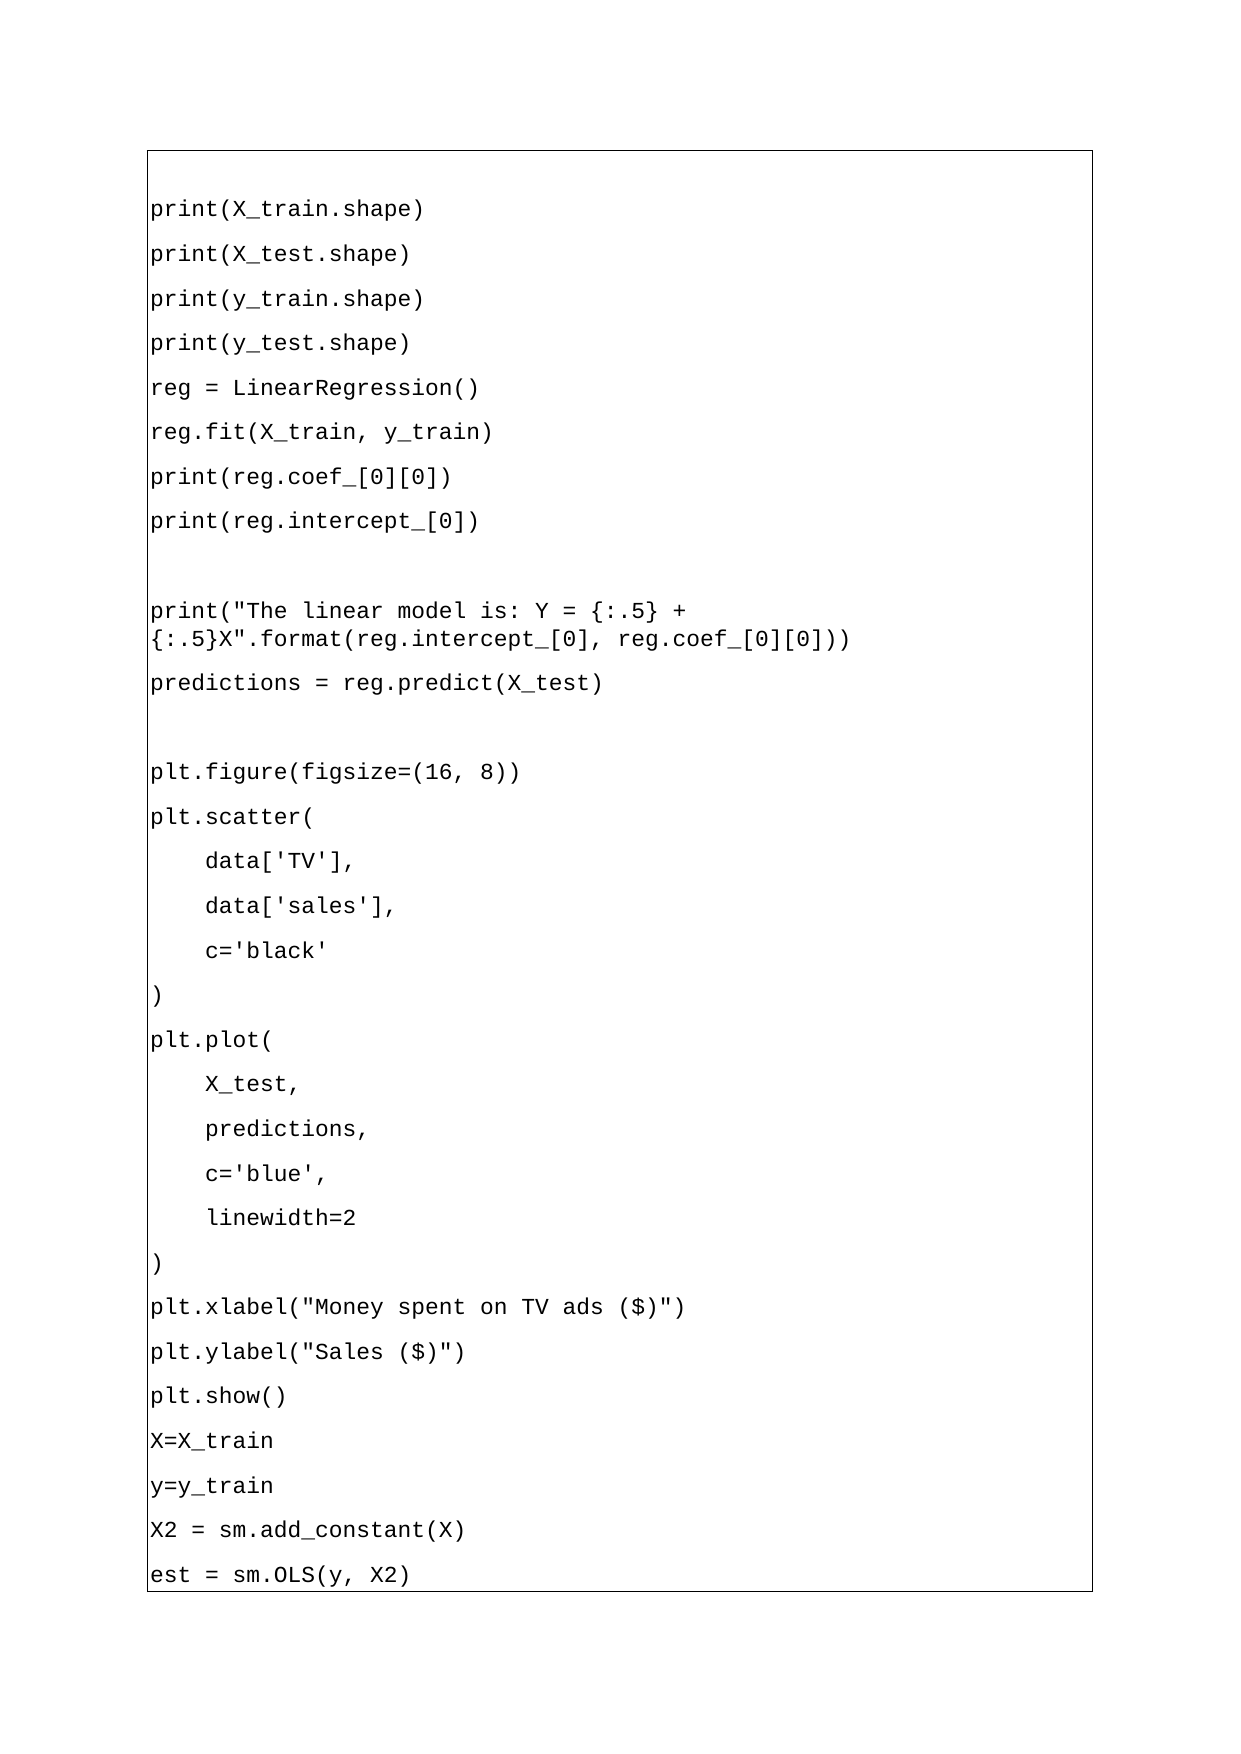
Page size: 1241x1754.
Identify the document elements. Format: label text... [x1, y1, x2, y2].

text data['TV'], [148, 847, 1092, 876]
text print(y_test.shape) [148, 328, 1092, 357]
text data['sales'], [148, 891, 1092, 920]
text y=y_train [148, 1471, 1092, 1500]
text c='blue', [148, 1159, 1092, 1188]
text print(X_train.shape) [148, 194, 1092, 224]
text predictions, [148, 1114, 1092, 1143]
text plt.ylabel("Sales ($)") [148, 1337, 1092, 1366]
text print(y_train.shape) [148, 284, 1092, 313]
text X2 = sm.add_constant(X) [148, 1515, 1092, 1544]
text X_test, [148, 1069, 1092, 1099]
text print(reg.coef_[0][0]) [148, 462, 1092, 491]
text X=X_train [148, 1426, 1092, 1455]
text plt.plot( [148, 1025, 1092, 1054]
text c='black' [148, 936, 1092, 965]
text print(reg.intercept_[0]) [148, 507, 1092, 536]
text linewidth=2 [148, 1203, 1092, 1232]
text predictions = reg.predict(X_test) [148, 668, 1092, 697]
text plt.scatter( [148, 802, 1092, 831]
text reg = LinearRegression() [148, 373, 1092, 402]
text ) [148, 980, 1092, 1009]
text plt.figure(figsize=(16, 8)) [148, 757, 1092, 787]
text ) [148, 1248, 1092, 1277]
text plt.show() [148, 1382, 1092, 1411]
text plt.xlabel("Money spent on TV ads ($)") [148, 1292, 1092, 1322]
text reg.fit(X_train, y_train) [148, 417, 1092, 447]
text print(X_test.shape) [148, 239, 1092, 268]
text print("The linear model is: Y = {:.5} + {:.5}X".format(reg.intercept_[0], reg.coef_[0][0])) [148, 596, 1092, 653]
text est = sm.OLS(y, X2) [148, 1560, 1092, 1591]
